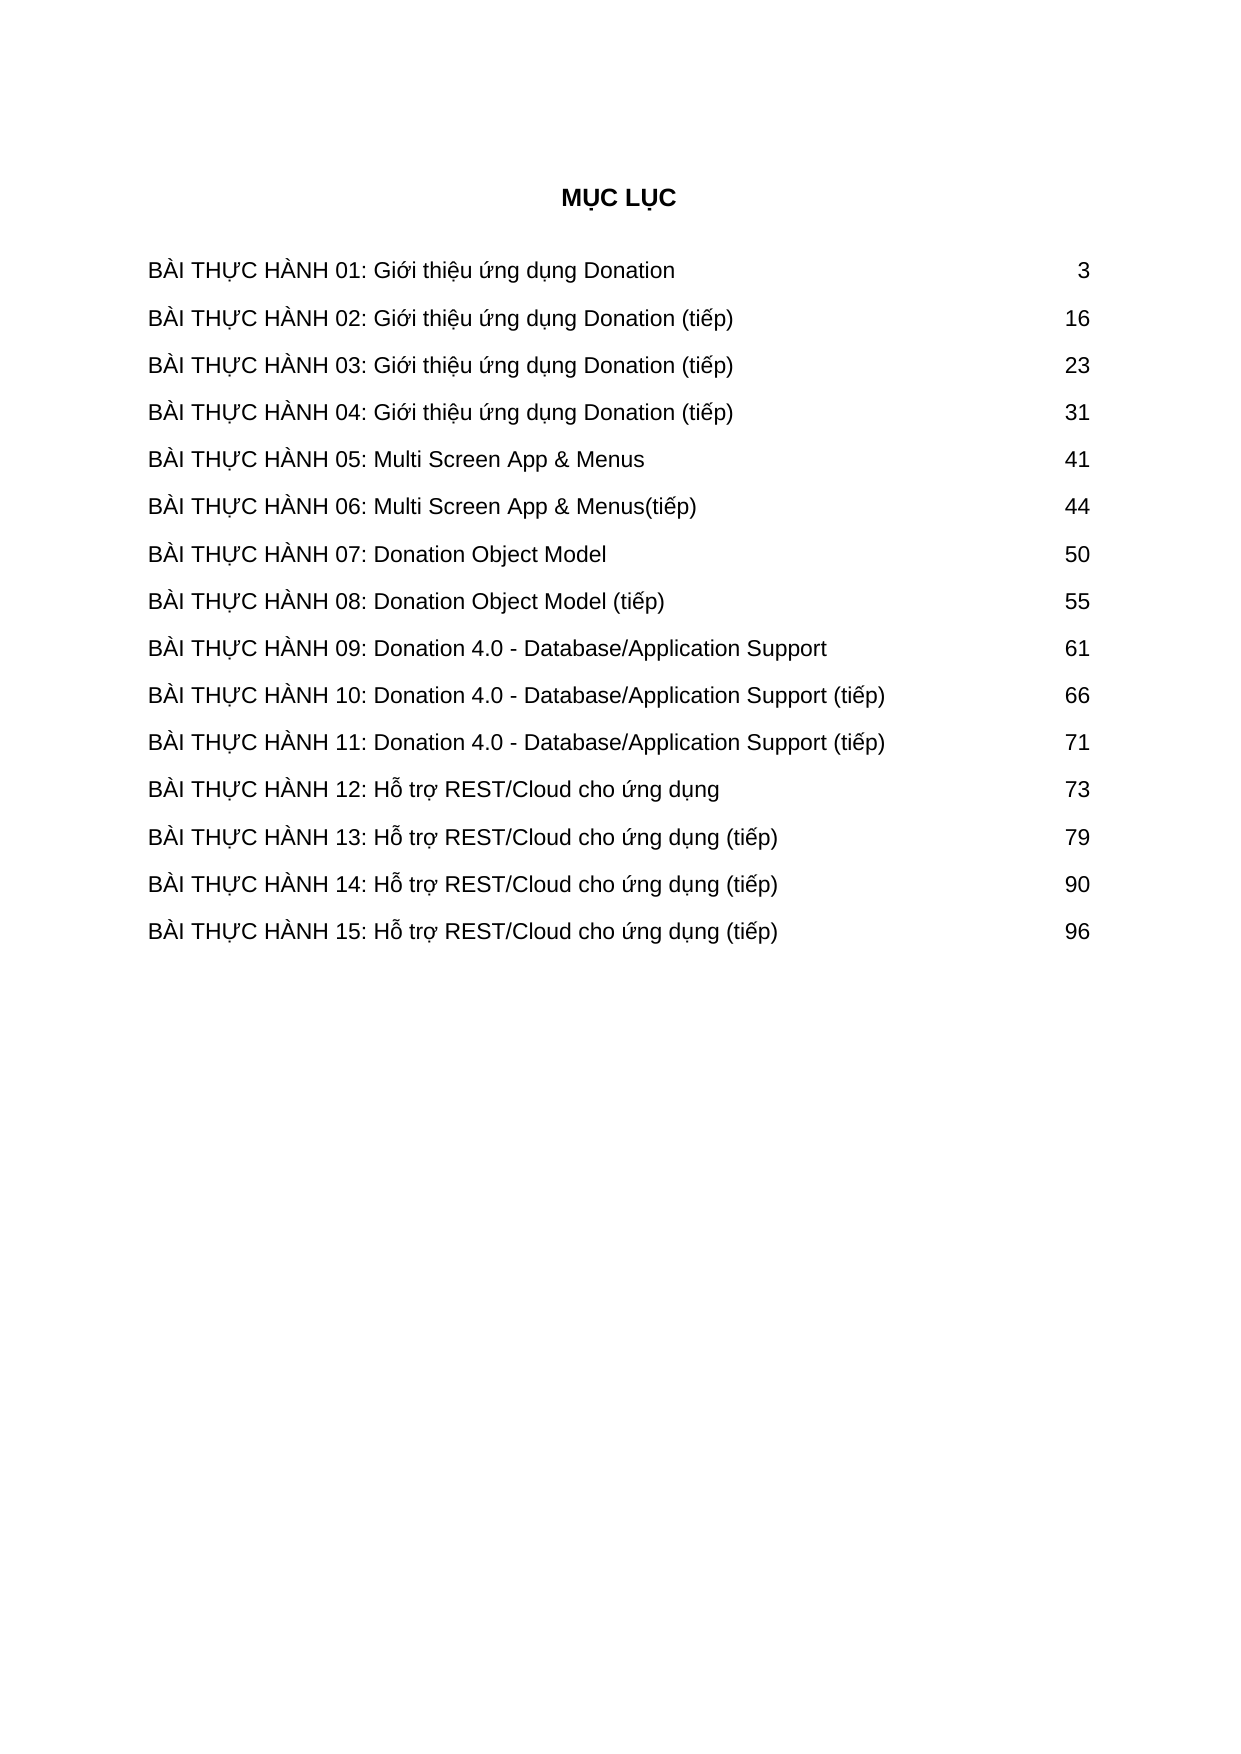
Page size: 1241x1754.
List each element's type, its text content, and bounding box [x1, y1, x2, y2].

text MỤC LỤC [148, 183, 1090, 212]
